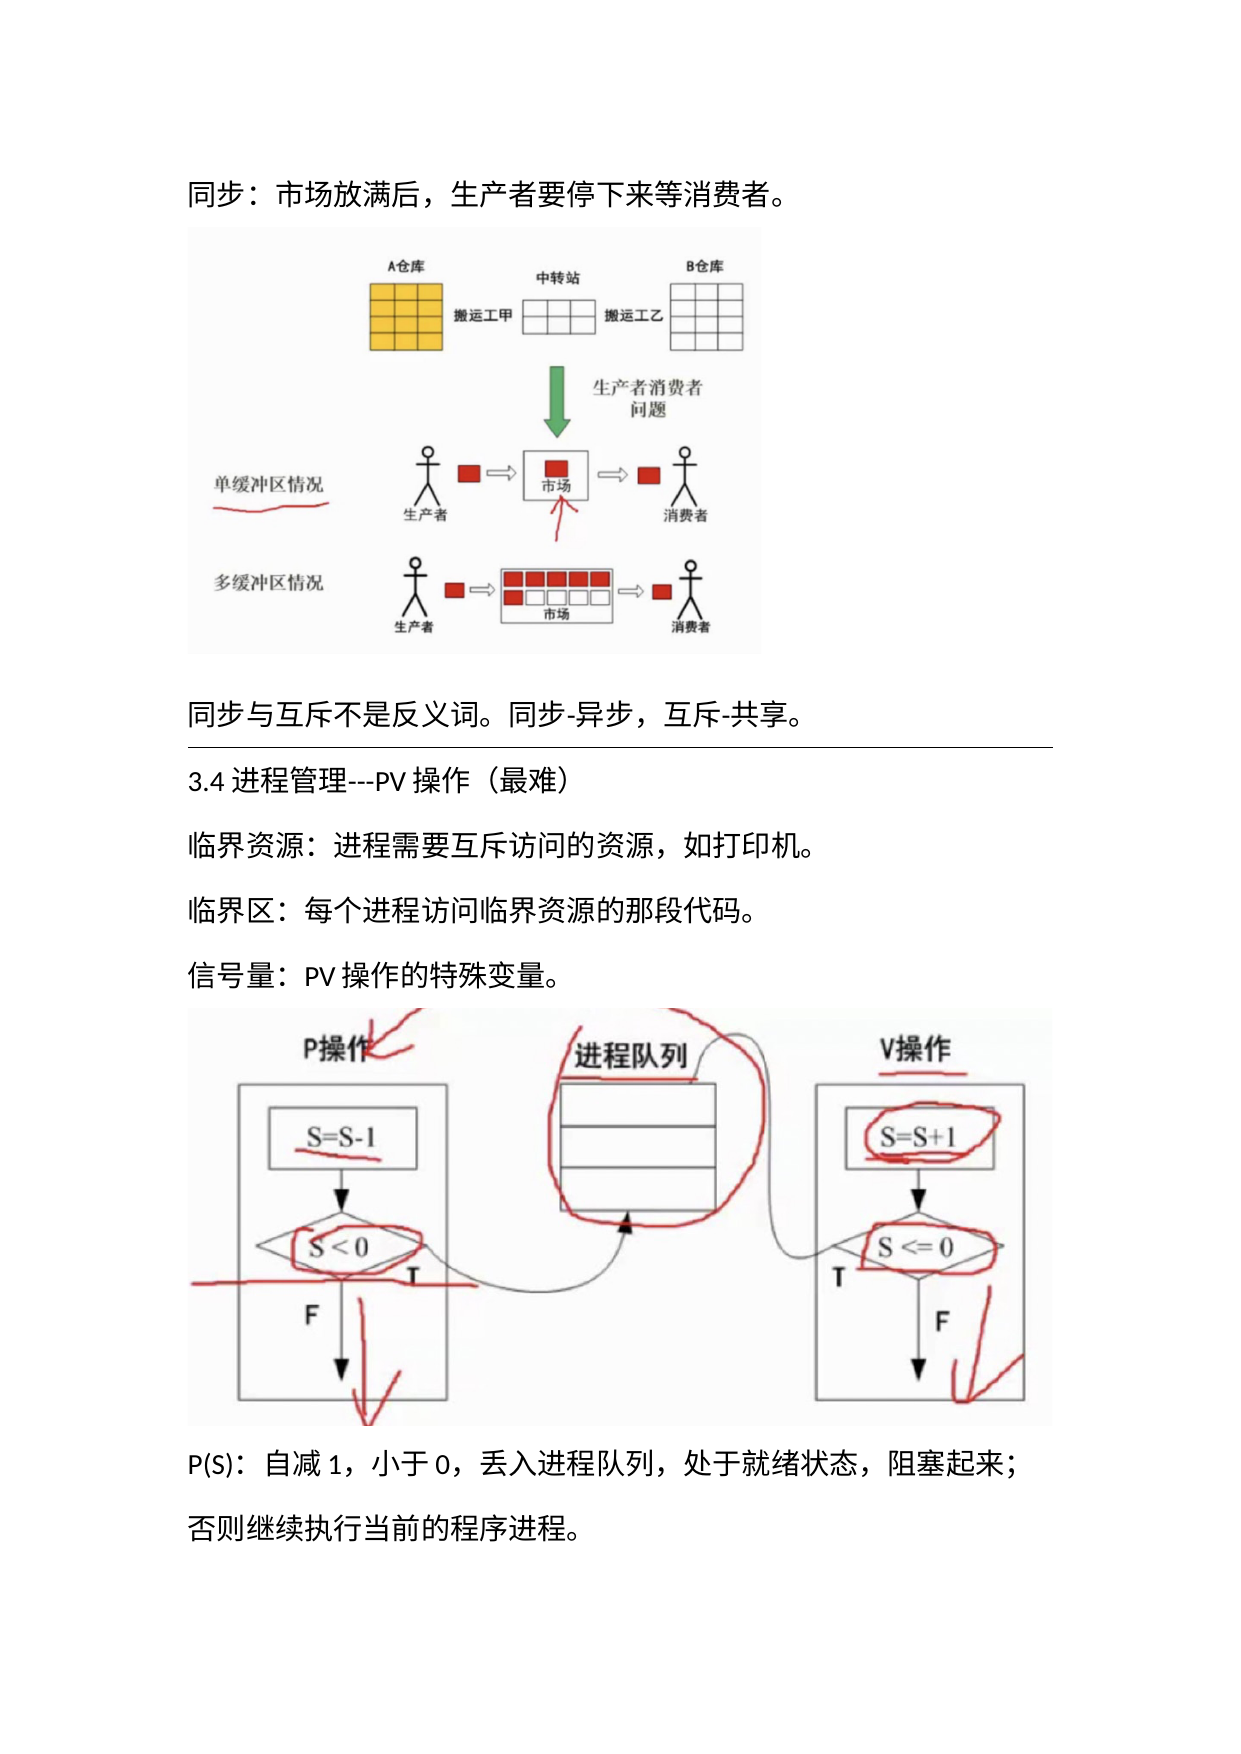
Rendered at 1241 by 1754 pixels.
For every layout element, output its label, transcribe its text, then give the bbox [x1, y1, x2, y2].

list 否则继续执行当前的程序进程。 [187, 1496, 1053, 1561]
list 临界区：每个进程访问临界资源的那段代码。 [187, 878, 1053, 943]
picture [187, 227, 762, 654]
list 信号量：PV操作的特殊变量。 [187, 943, 1053, 1008]
list 同步与互斥不是反义词。同步-异步，互斥-共享。 [187, 682, 1053, 748]
list 临界资源：进程需要互斥访问的资源，如打印机。 [187, 813, 1053, 878]
picture [187, 1008, 1053, 1426]
list P(S)：自减1，小于0，丢入进程队列，处于就绪状态，阻塞起来； [187, 1431, 1053, 1496]
list 同步：市场放满后，生产者要停下来等消费者。 [187, 162, 1053, 227]
list 3.4 进程管理---PV操作（最难） [187, 748, 1053, 813]
